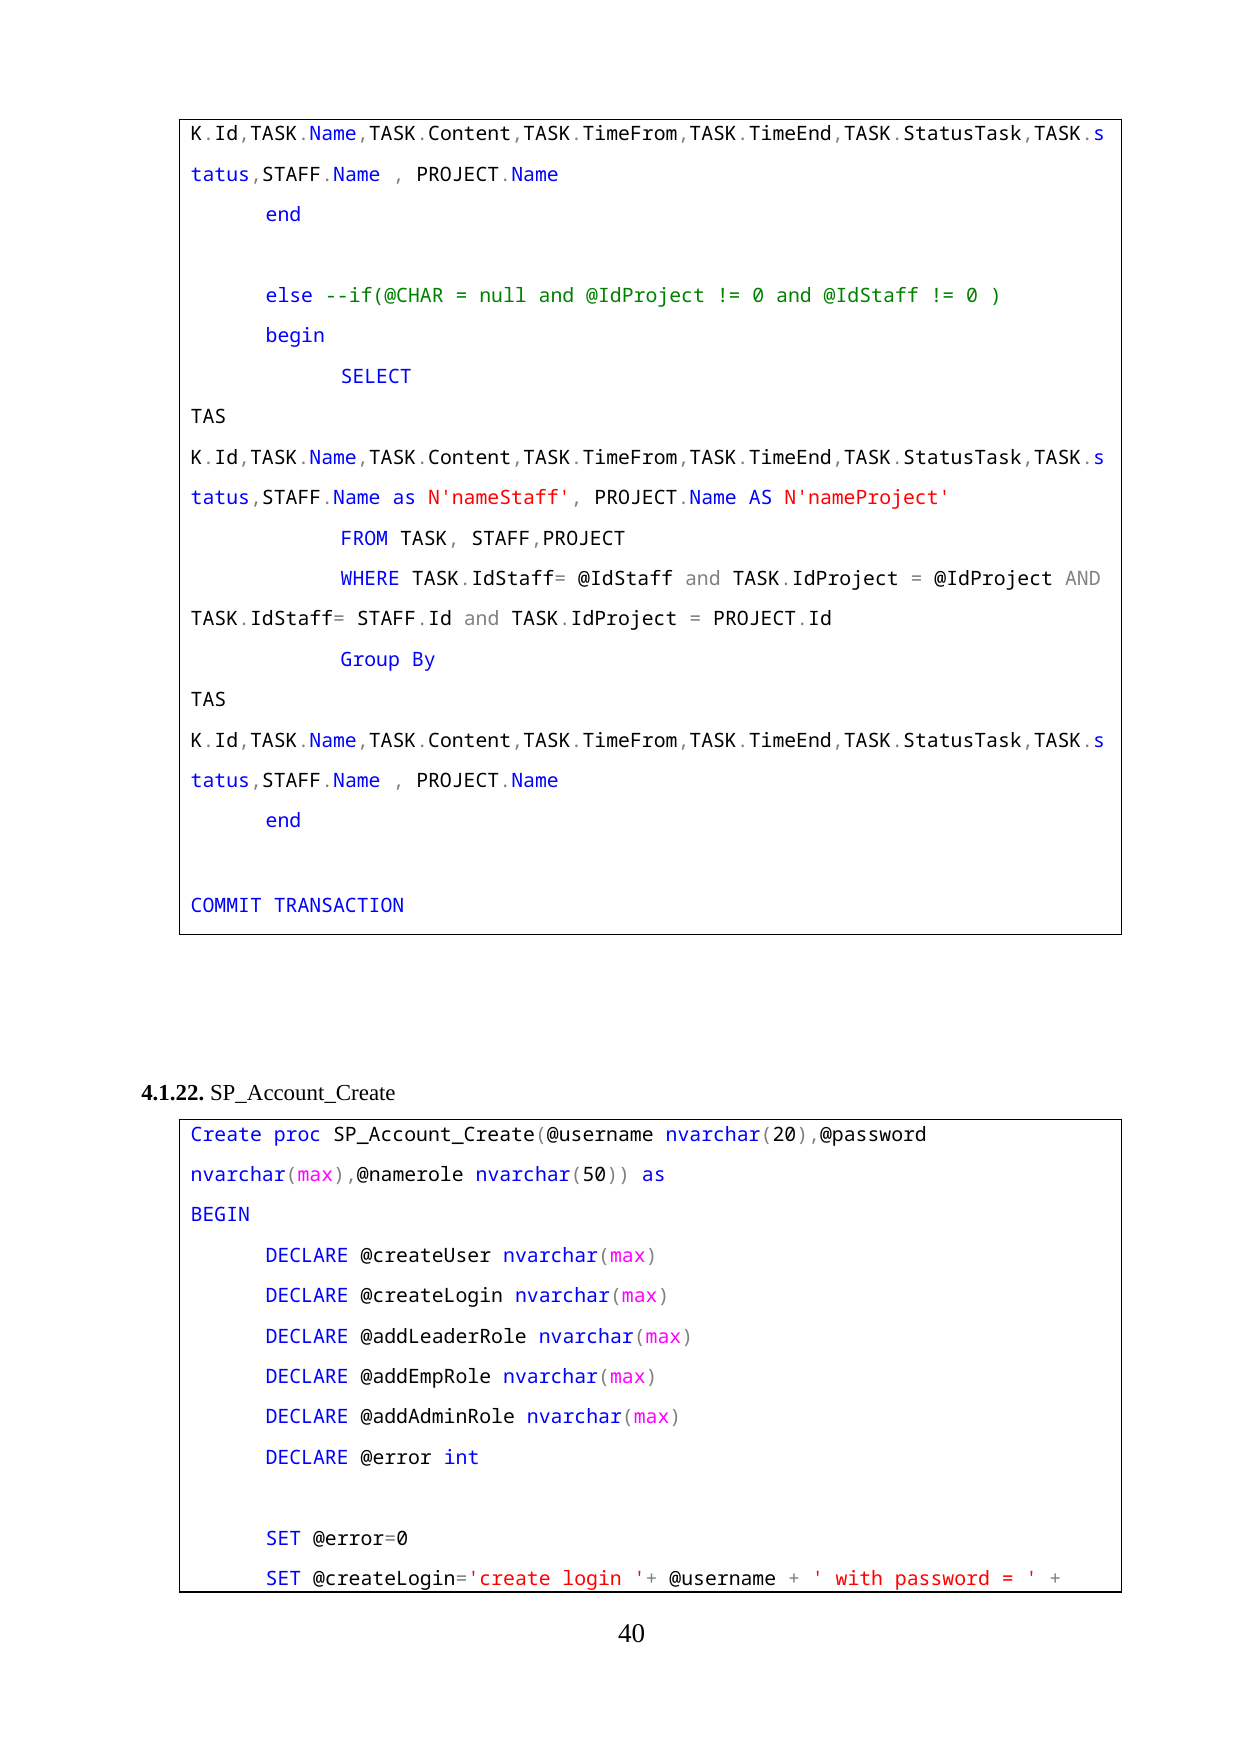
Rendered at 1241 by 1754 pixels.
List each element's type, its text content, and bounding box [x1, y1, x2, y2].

subtitle 4.1.22. SP_Account_Create [141, 1079, 1122, 1106]
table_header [180, 1120, 1121, 1591]
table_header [180, 120, 1121, 934]
